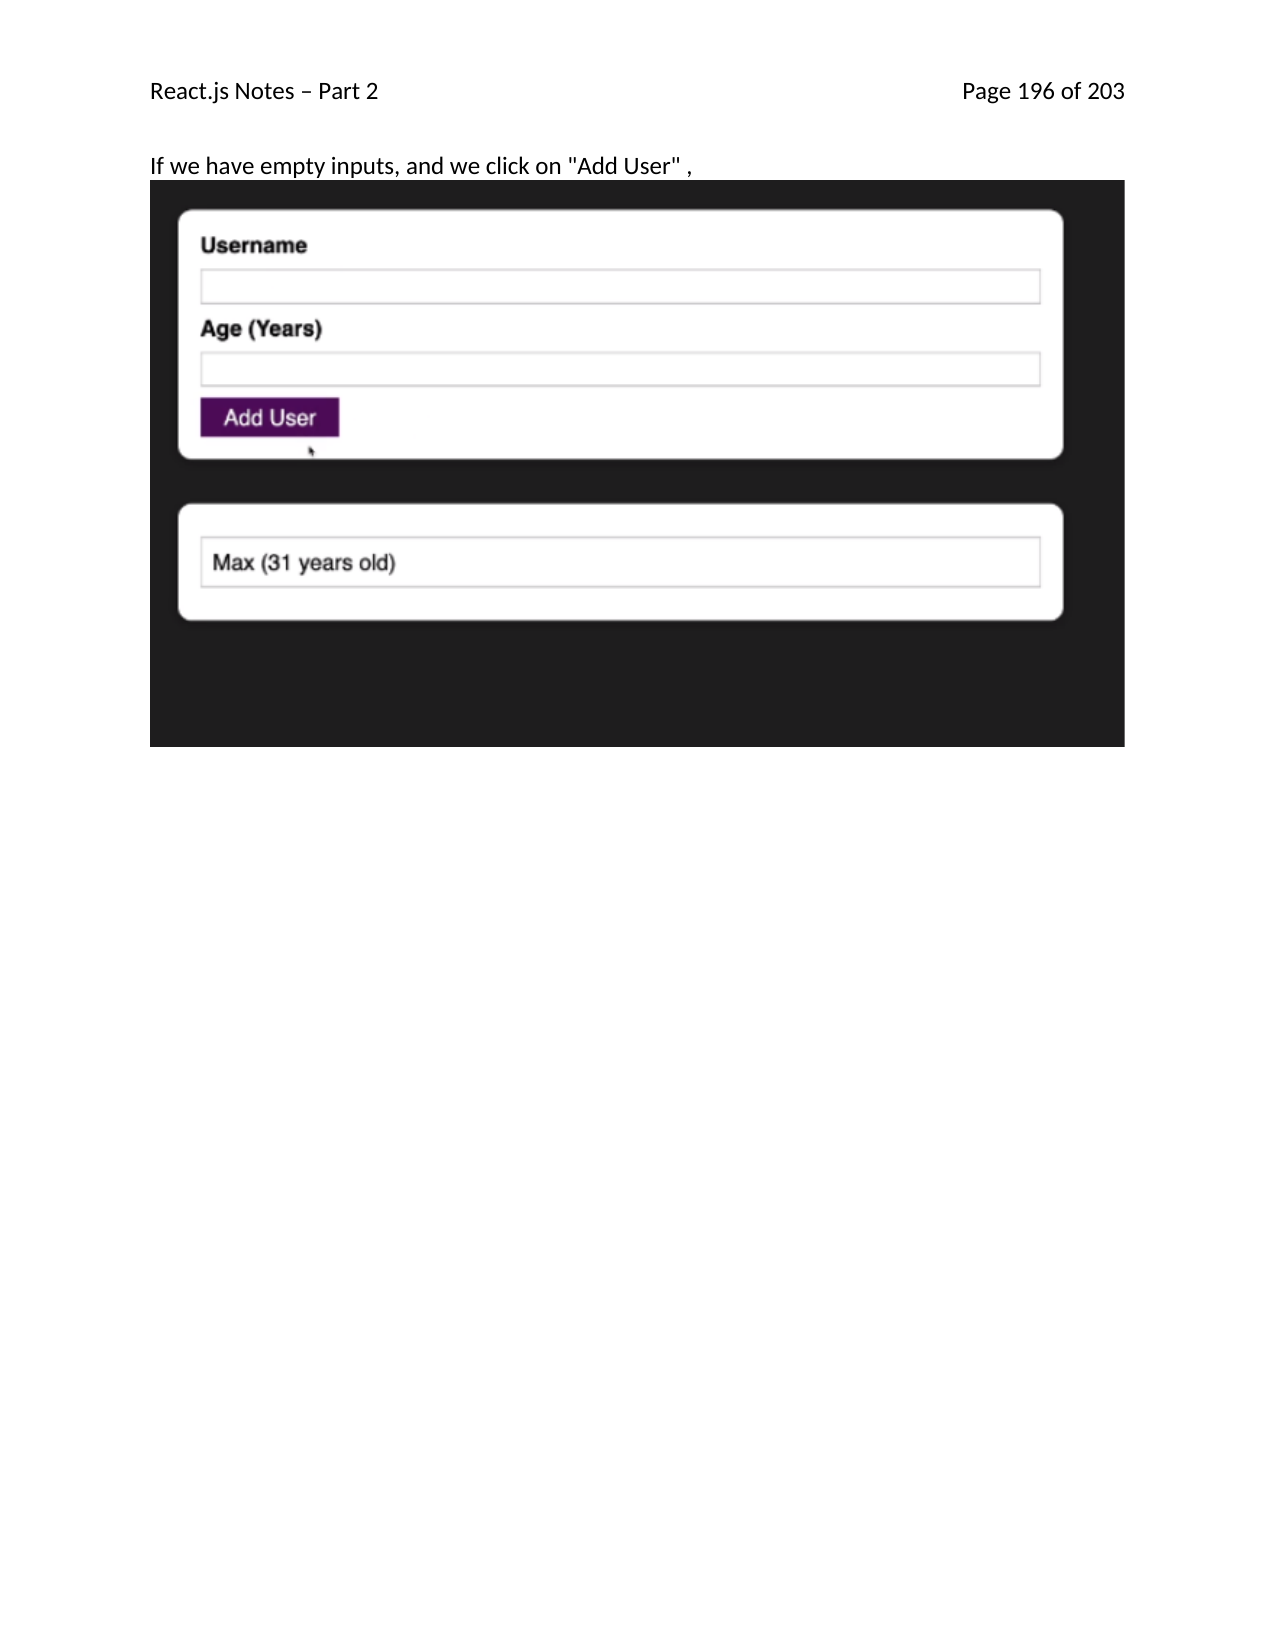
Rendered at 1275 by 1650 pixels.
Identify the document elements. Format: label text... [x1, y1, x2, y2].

picture [150, 180, 1125, 747]
text If we have empty inputs, and we click on "Add User" , [150, 150, 1125, 180]
